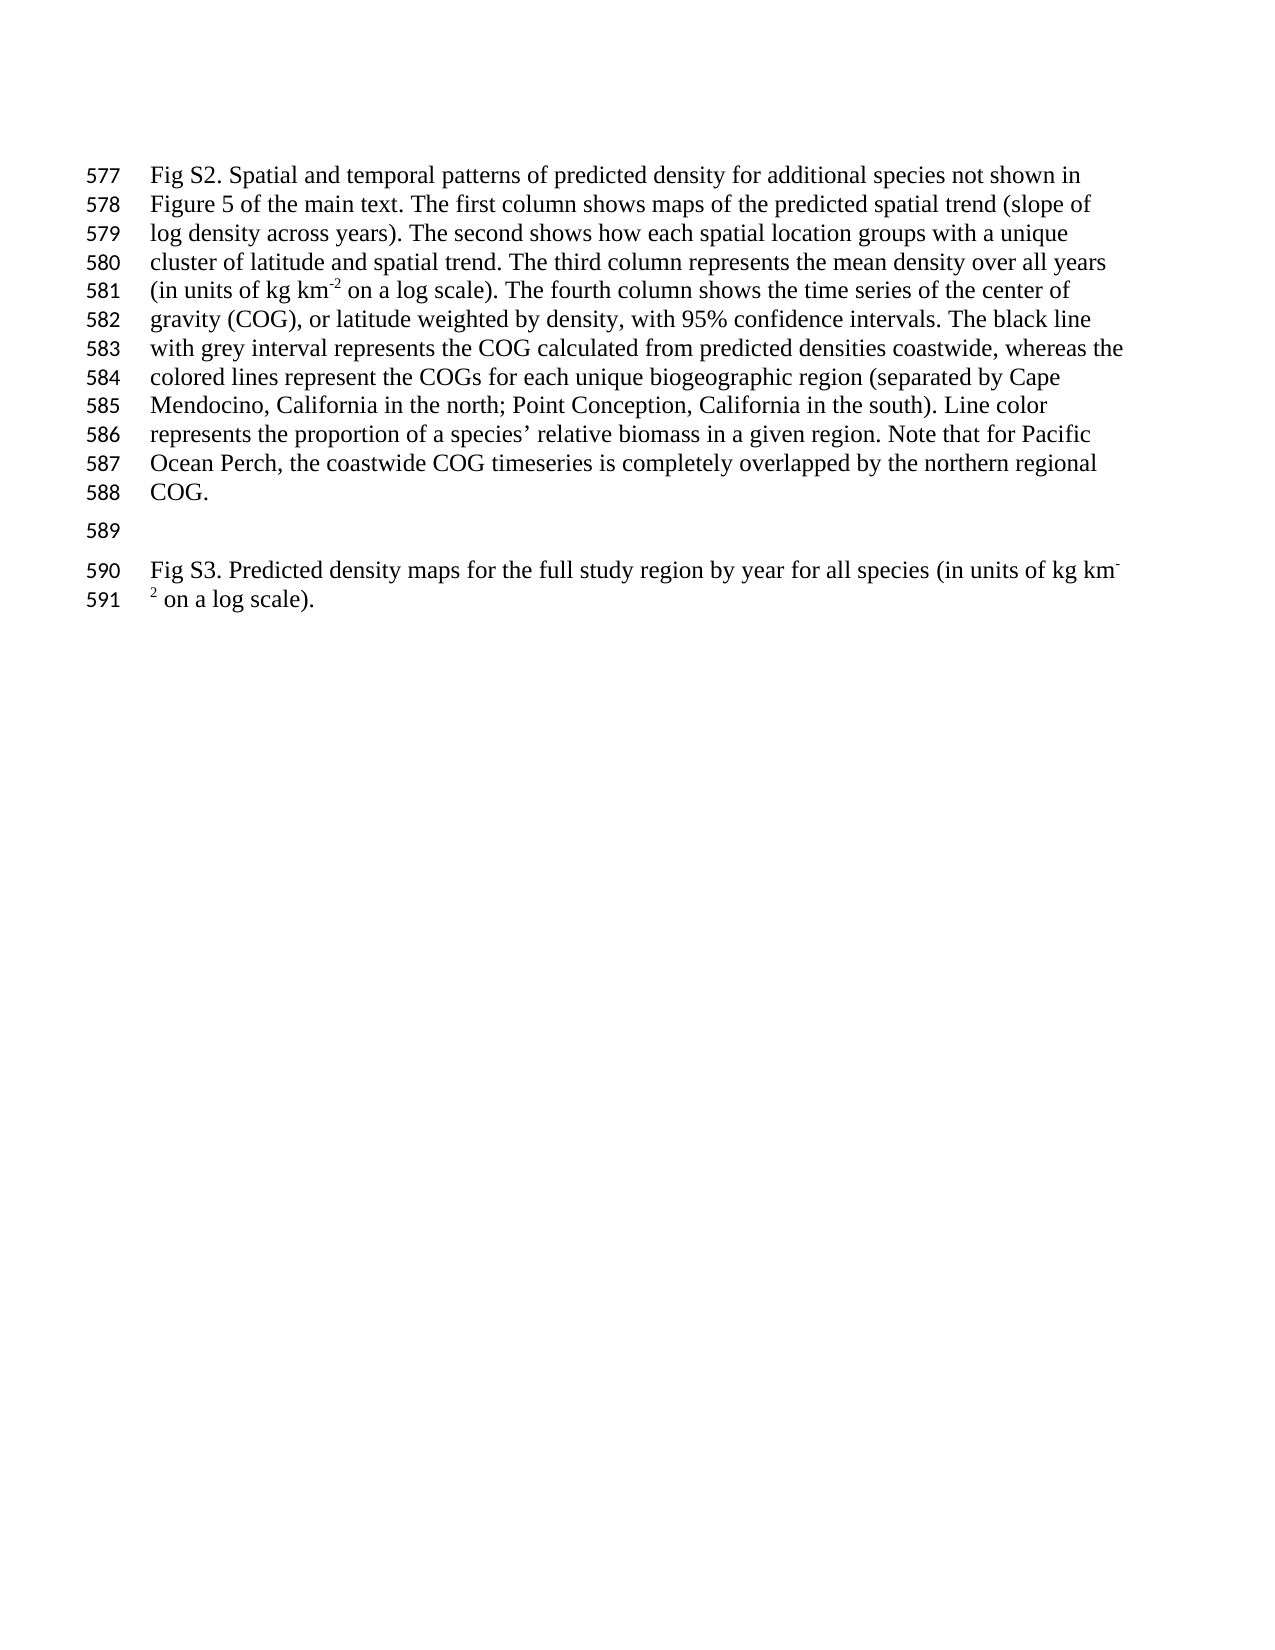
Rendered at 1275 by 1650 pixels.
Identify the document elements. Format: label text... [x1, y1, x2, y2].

text Fig S3. Predicted density maps for the full study region by year for all species (in units of kg km-2 on a log scale). [150, 555, 1125, 612]
text Fig S2. Spatial and temporal patterns of predicted density for additional species not shown in Figure 5 of the main text. The first column shows maps of the predicted spatial trend (slope of log density across years). The second shows how each spatial location groups with a unique cluster of latitude and spatial trend. The third column represents the mean density over all years (in units of kg km-2 on a log scale). The fourth column shows the time series of the center of gravity (COG), or latitude weighted by density, with 95% confidence intervals. The black line with grey interval represents the COG calculated from predicted densities coastwide, whereas the colored lines represent the COGs for each unique biogeographic region (separated by Cape Mendocino, California in the north; Point Conception, California in the south). Line color represents the proportion of a species’ relative biomass in a given region. Note that for Pacific Ocean Perch, the coastwide COG timeseries is completely overlapped by the northern regional COG. [150, 160, 1125, 505]
